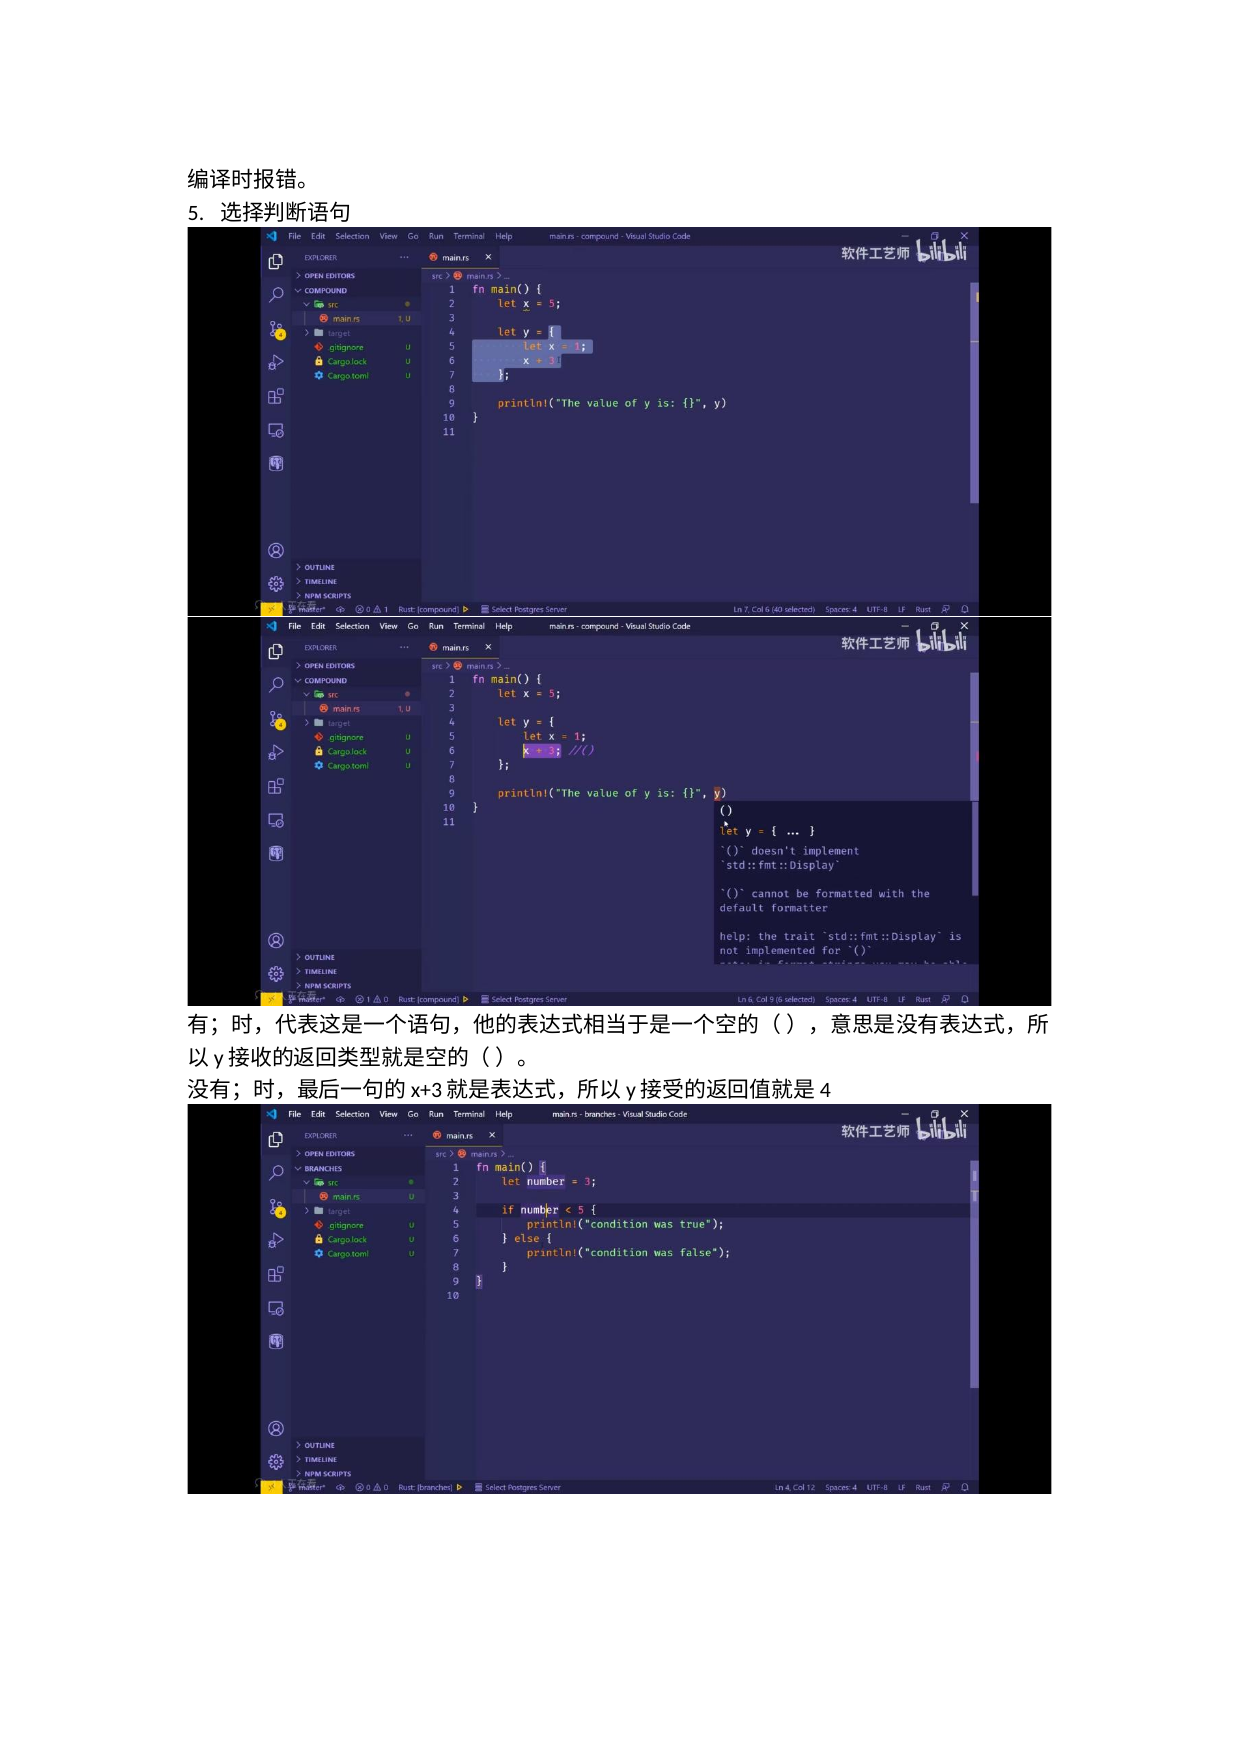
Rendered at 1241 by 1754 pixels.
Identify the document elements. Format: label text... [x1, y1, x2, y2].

picture [187, 227, 1052, 616]
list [187, 162, 1053, 194]
picture [187, 617, 1052, 1006]
list 有；时，代表这是一个语句，他的表达式相当于是一个空的（ ），意思是没有表达式，所以y接收的返回类型就是空的（ ）。 [187, 1007, 1053, 1072]
list 选择判断语句 [187, 194, 1053, 227]
list 没有；时，最后一句的x+3就是表达式，所以y接受的返回值就是4 [187, 1072, 1053, 1104]
picture [187, 1104, 1052, 1494]
